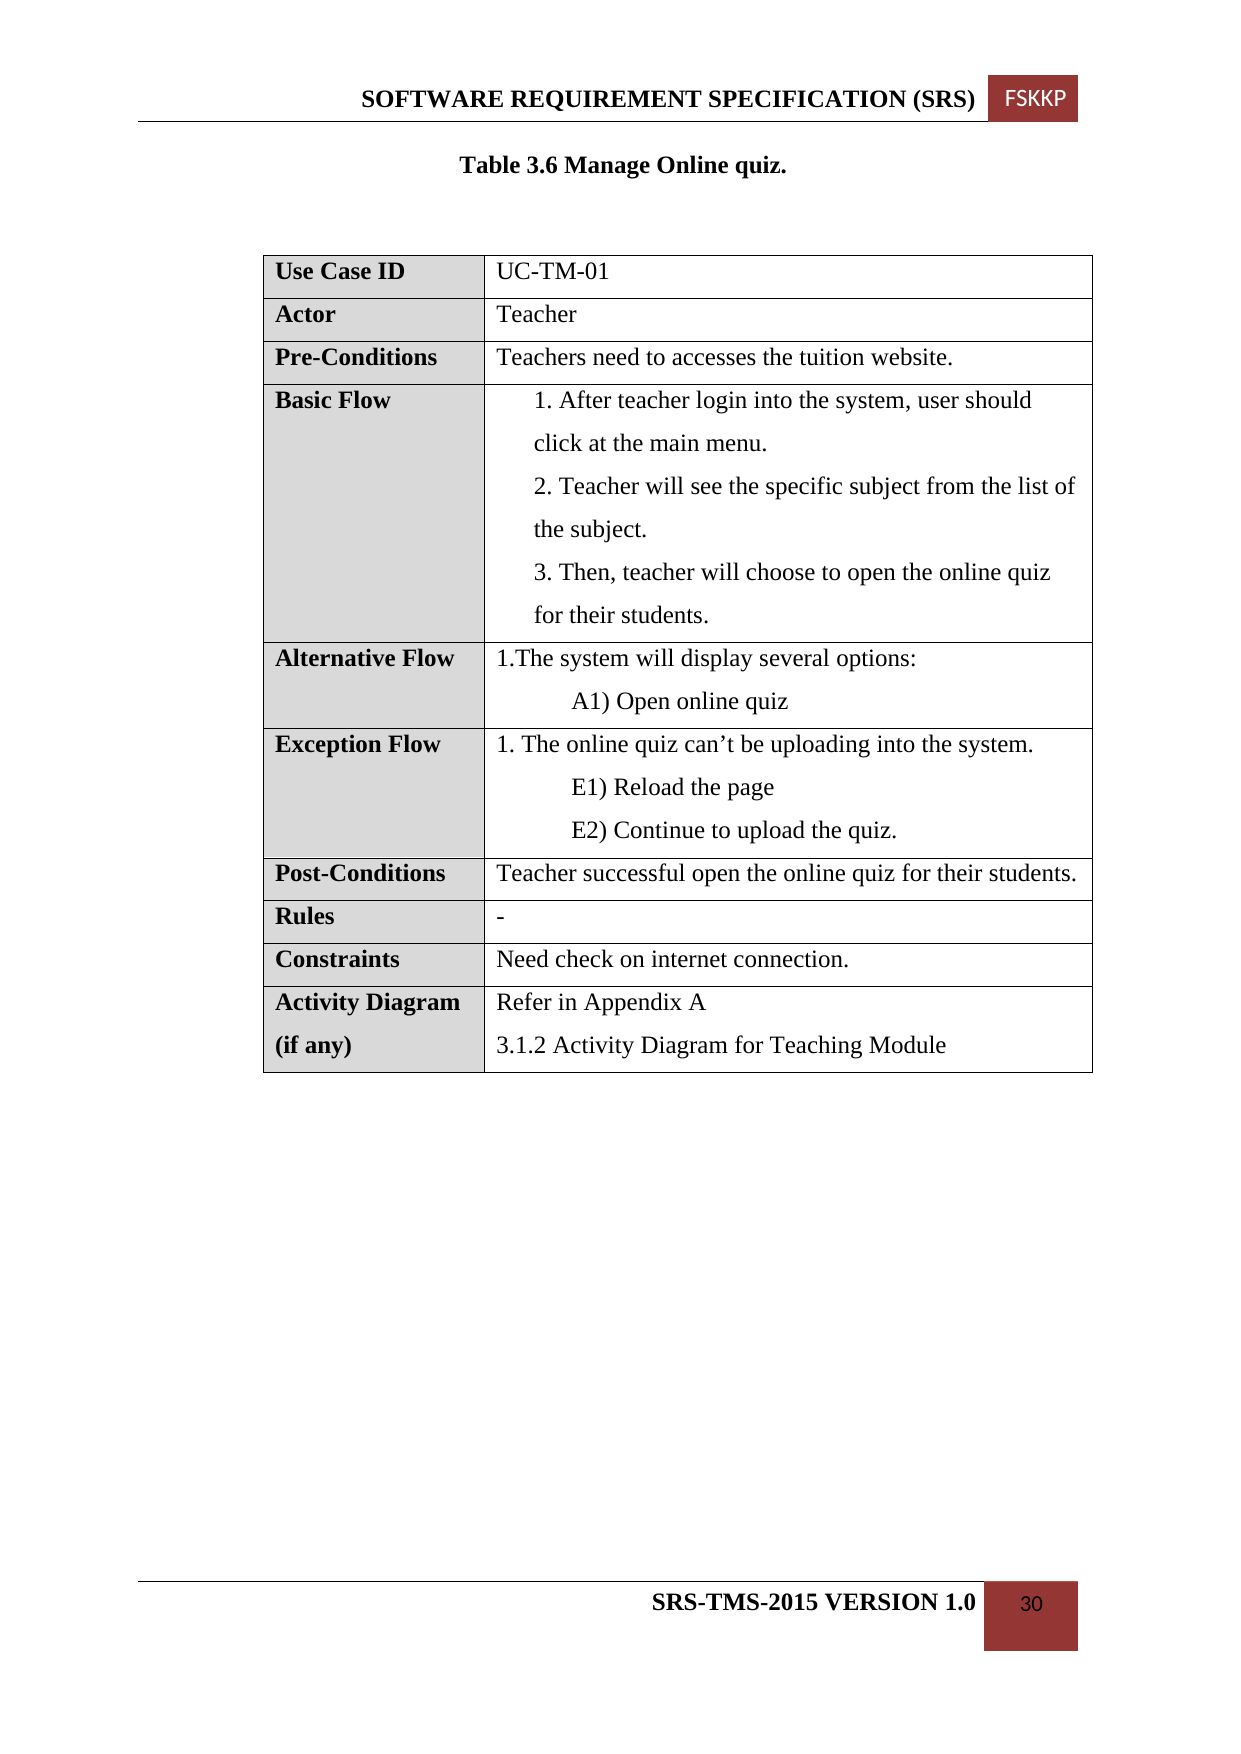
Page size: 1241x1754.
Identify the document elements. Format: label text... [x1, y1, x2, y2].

table_cell Post-Conditions [264, 859, 484, 900]
table_cell Teacher successful open the online quiz for their students. [485, 859, 1092, 900]
text Table 3.6 Manage Online quiz. [150, 150, 1090, 179]
table_cell Constraints [264, 944, 484, 986]
table_header UC-TM-01 [485, 256, 1092, 298]
table_cell Activity Diagram (if any) [264, 987, 484, 1072]
table_cell - [485, 901, 1092, 943]
table_cell Rules [264, 901, 484, 943]
table_cell Teachers need to accesses the tuition website. [485, 342, 1092, 384]
table_cell Pre-Conditions [264, 342, 484, 384]
table_cell 1. After teacher login into the system, user should click at the main menu. 2. Teacher will see the specific subject from the list of the subject. 3. Then, teacher will choose to open the online quiz for their students. [485, 385, 1092, 642]
table_cell Alternative Flow [264, 643, 484, 728]
table_cell 1. The online quiz can’t be uploading into the system. E1) Reload the page E2) Continue to upload the quiz. [485, 729, 1092, 857]
table_cell Need check on internet connection. [485, 944, 1092, 986]
table_cell Refer in Appendix A 3.1.2 Activity Diagram for Teaching Module [485, 987, 1092, 1072]
table_cell 1.The system will display several options: A1) Open online quiz [485, 643, 1092, 728]
table_cell Actor [264, 299, 484, 341]
table_cell Exception Flow [264, 729, 484, 857]
table_header Use Case ID [264, 256, 484, 298]
table_cell Teacher [485, 299, 1092, 341]
table_cell Basic Flow [264, 385, 484, 642]
